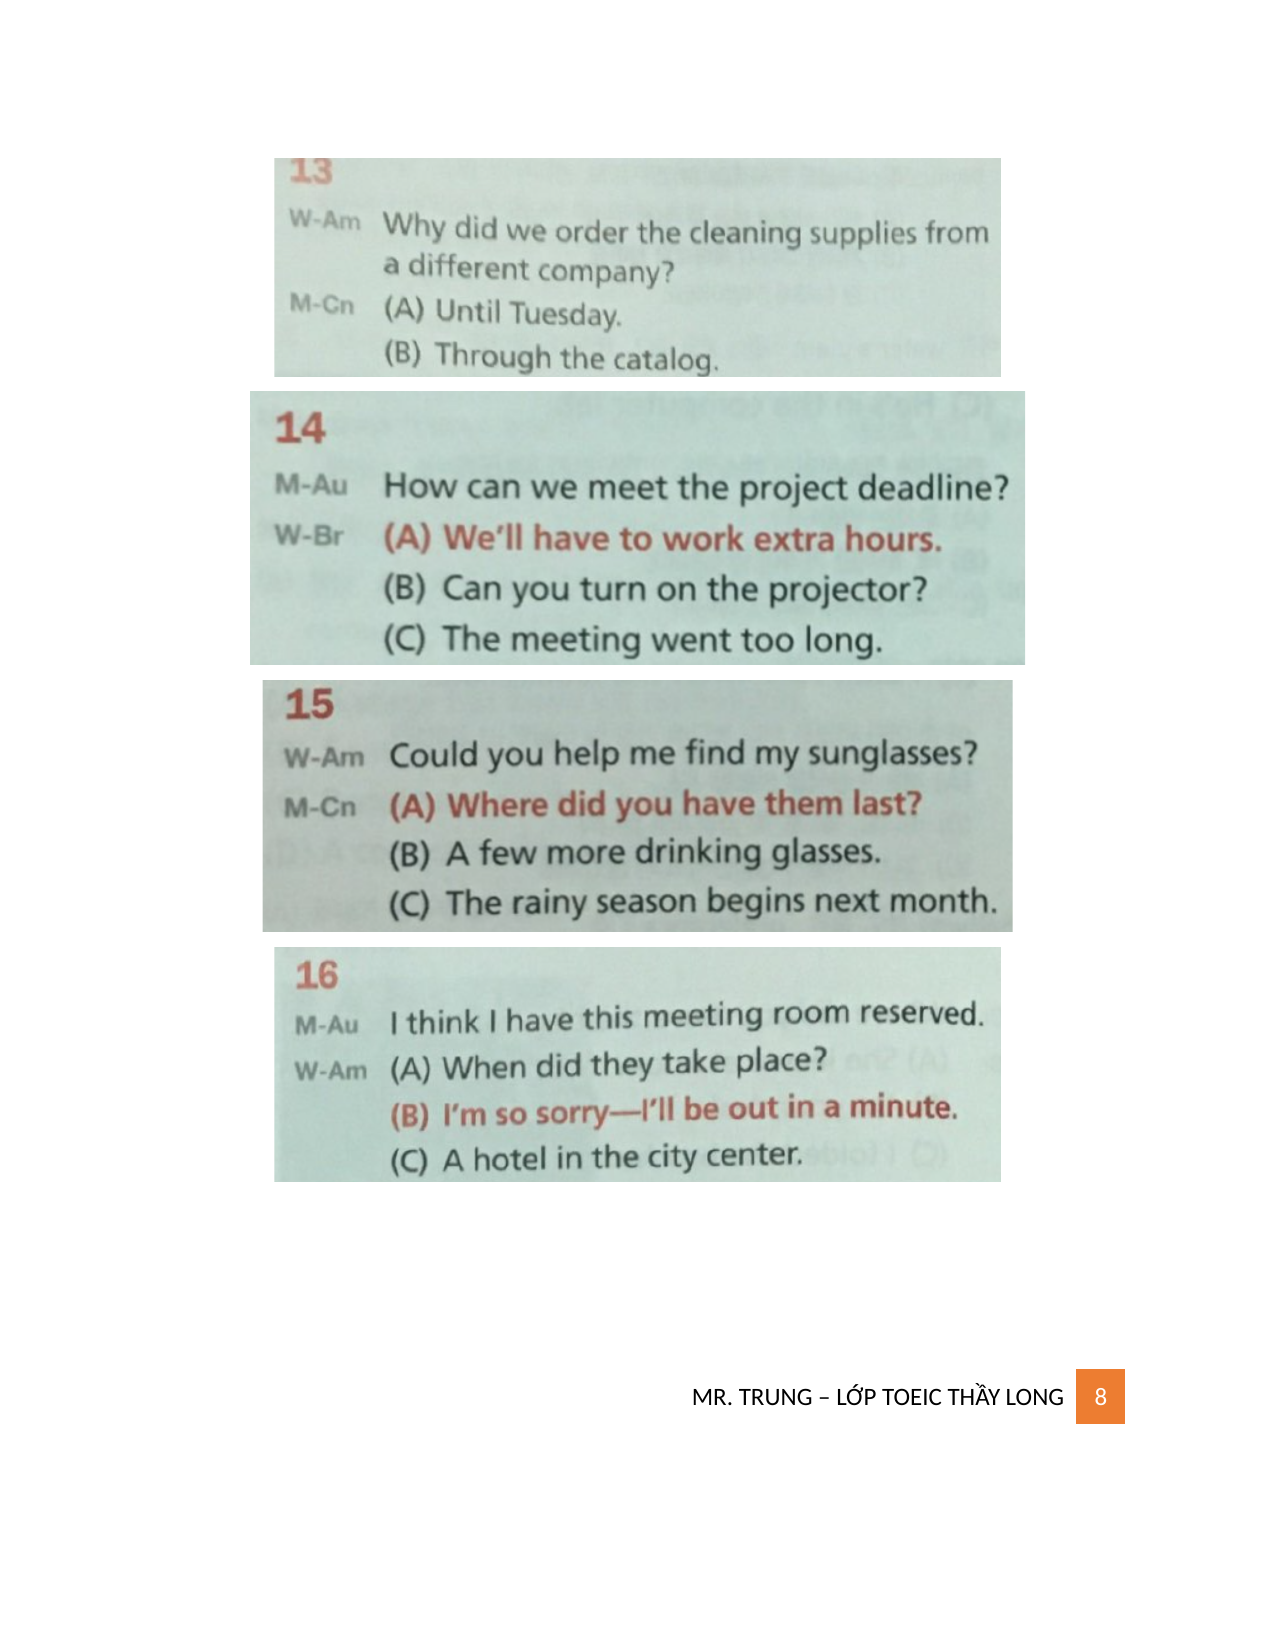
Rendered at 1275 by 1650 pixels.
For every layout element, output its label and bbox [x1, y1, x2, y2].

picture [262, 680, 1013, 932]
picture [274, 150, 1001, 377]
picture [250, 391, 1025, 665]
picture [274, 947, 1001, 1182]
